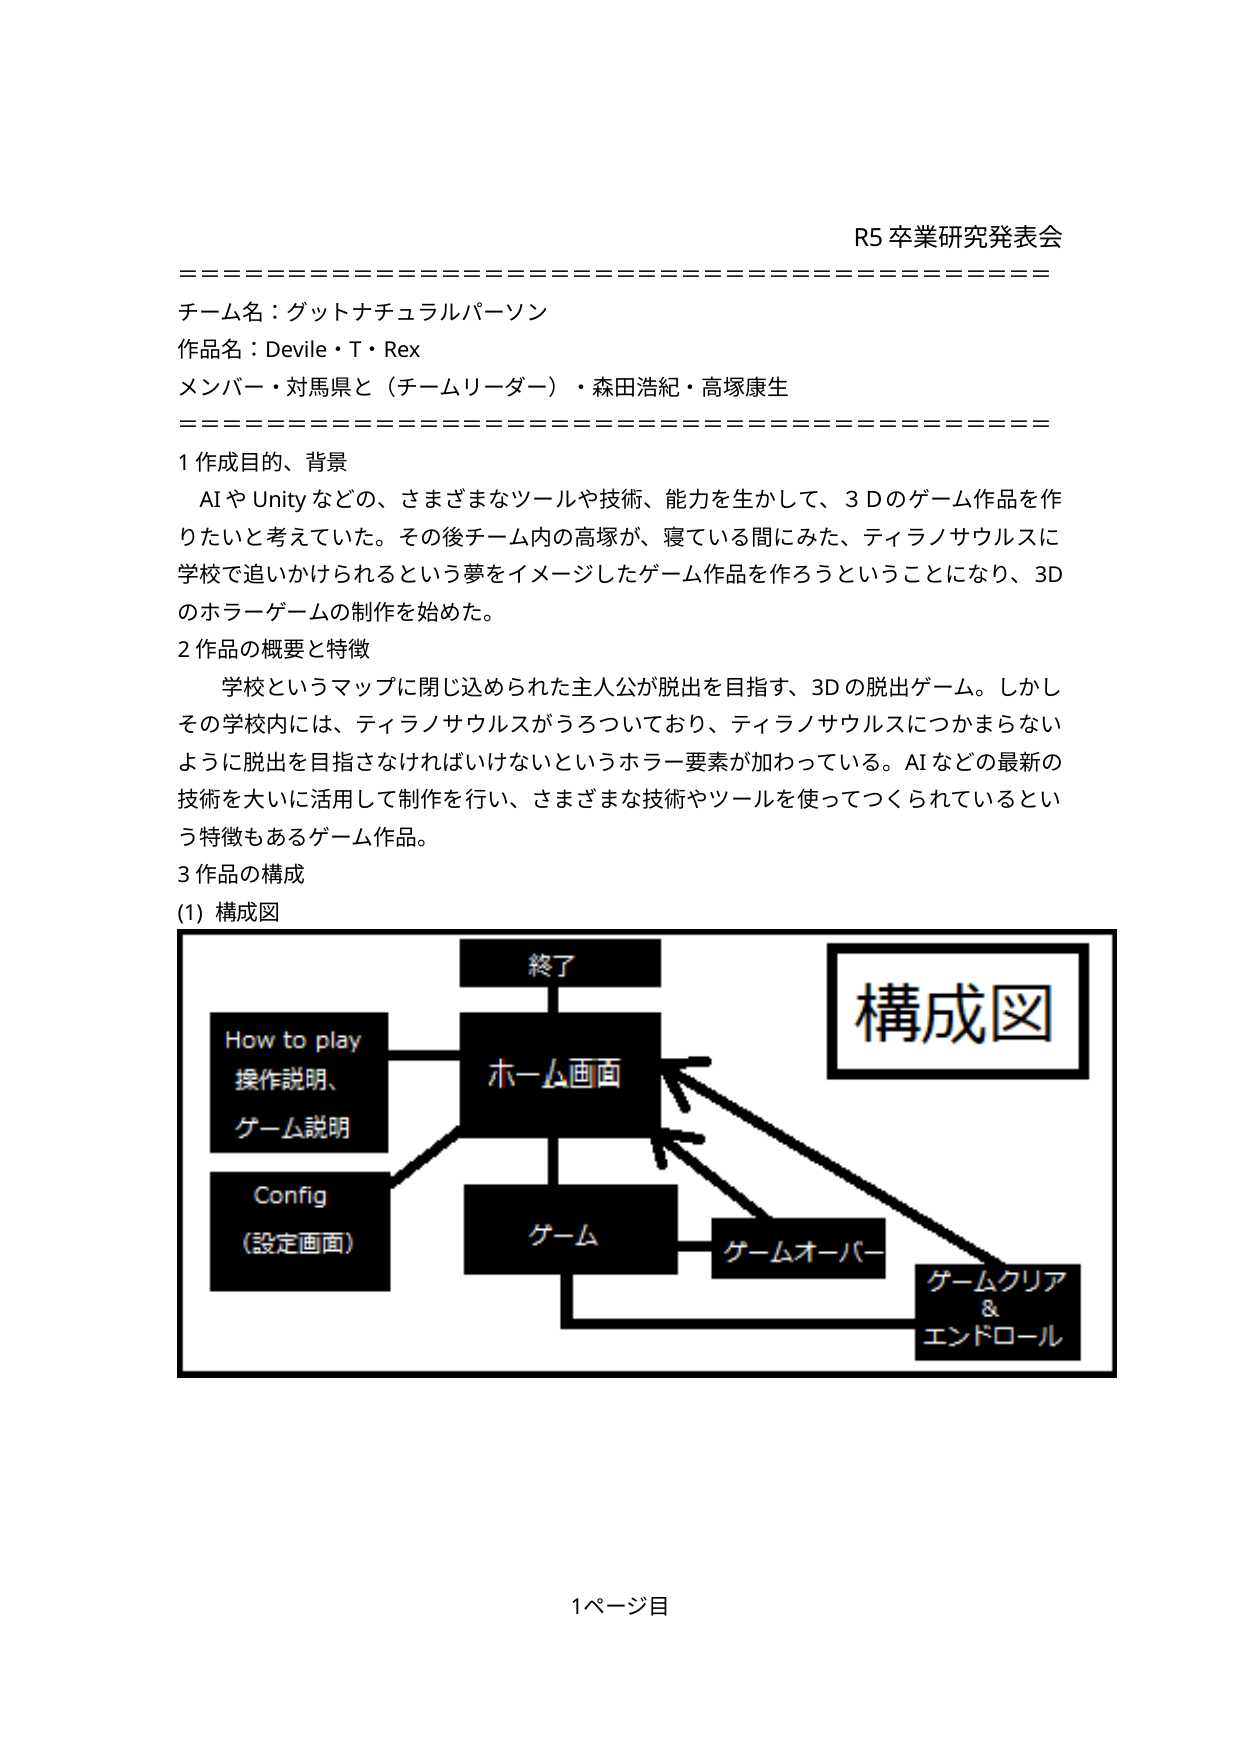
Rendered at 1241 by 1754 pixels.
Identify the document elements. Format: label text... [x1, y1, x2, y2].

text 2 作品の概要と特徴 [177, 629, 1063, 667]
text 学校というマップに閉じ込められた主人公が脱出を目指す、3Dの脱出ゲーム。しかしその学校内には、ティラノサウルスがうろついており、ティラノサウルスにつかまらないように脱出を目指さなければいけないというホラー要素が加わっている。AIなどの最新の技術を大いに活用して制作を行い、さまざまな技術やツールを使ってつくられているという特徴もあるゲーム作品。 [177, 667, 1063, 854]
text チーム名：グットナチュラルパーソン [177, 292, 1063, 329]
text 1 作成目的、背景 [177, 442, 1063, 479]
text ＝＝＝＝＝＝＝＝＝＝＝＝＝＝＝＝＝＝＝＝＝＝＝＝＝＝＝＝＝＝＝＝＝＝＝＝＝＝＝＝ [177, 404, 1063, 442]
picture [177, 929, 1117, 1378]
list 構成図 [177, 892, 1063, 929]
text 作品名：Devile・T・Rex [177, 329, 1063, 367]
text AIやUnityなどの、さまざまなツールや技術、能力を生かして、３Ｄのゲーム作品を作りたいと考えていた。その後チーム内の高塚が、寝ている間にみた、ティラノサウルスに学校で追いかけられるという夢をイメージしたゲーム作品を作ろうということになり、3Dのホラーゲームの制作を始めた。 [177, 479, 1063, 629]
text R5卒業研究発表会 [177, 217, 1063, 254]
text 3 作品の構成 [177, 854, 1063, 892]
text ＝＝＝＝＝＝＝＝＝＝＝＝＝＝＝＝＝＝＝＝＝＝＝＝＝＝＝＝＝＝＝＝＝＝＝＝＝＝＝＝ [177, 254, 1063, 292]
text メンバー・対馬県と（チームリーダー）・森田浩紀・高塚康生 [177, 367, 1063, 404]
